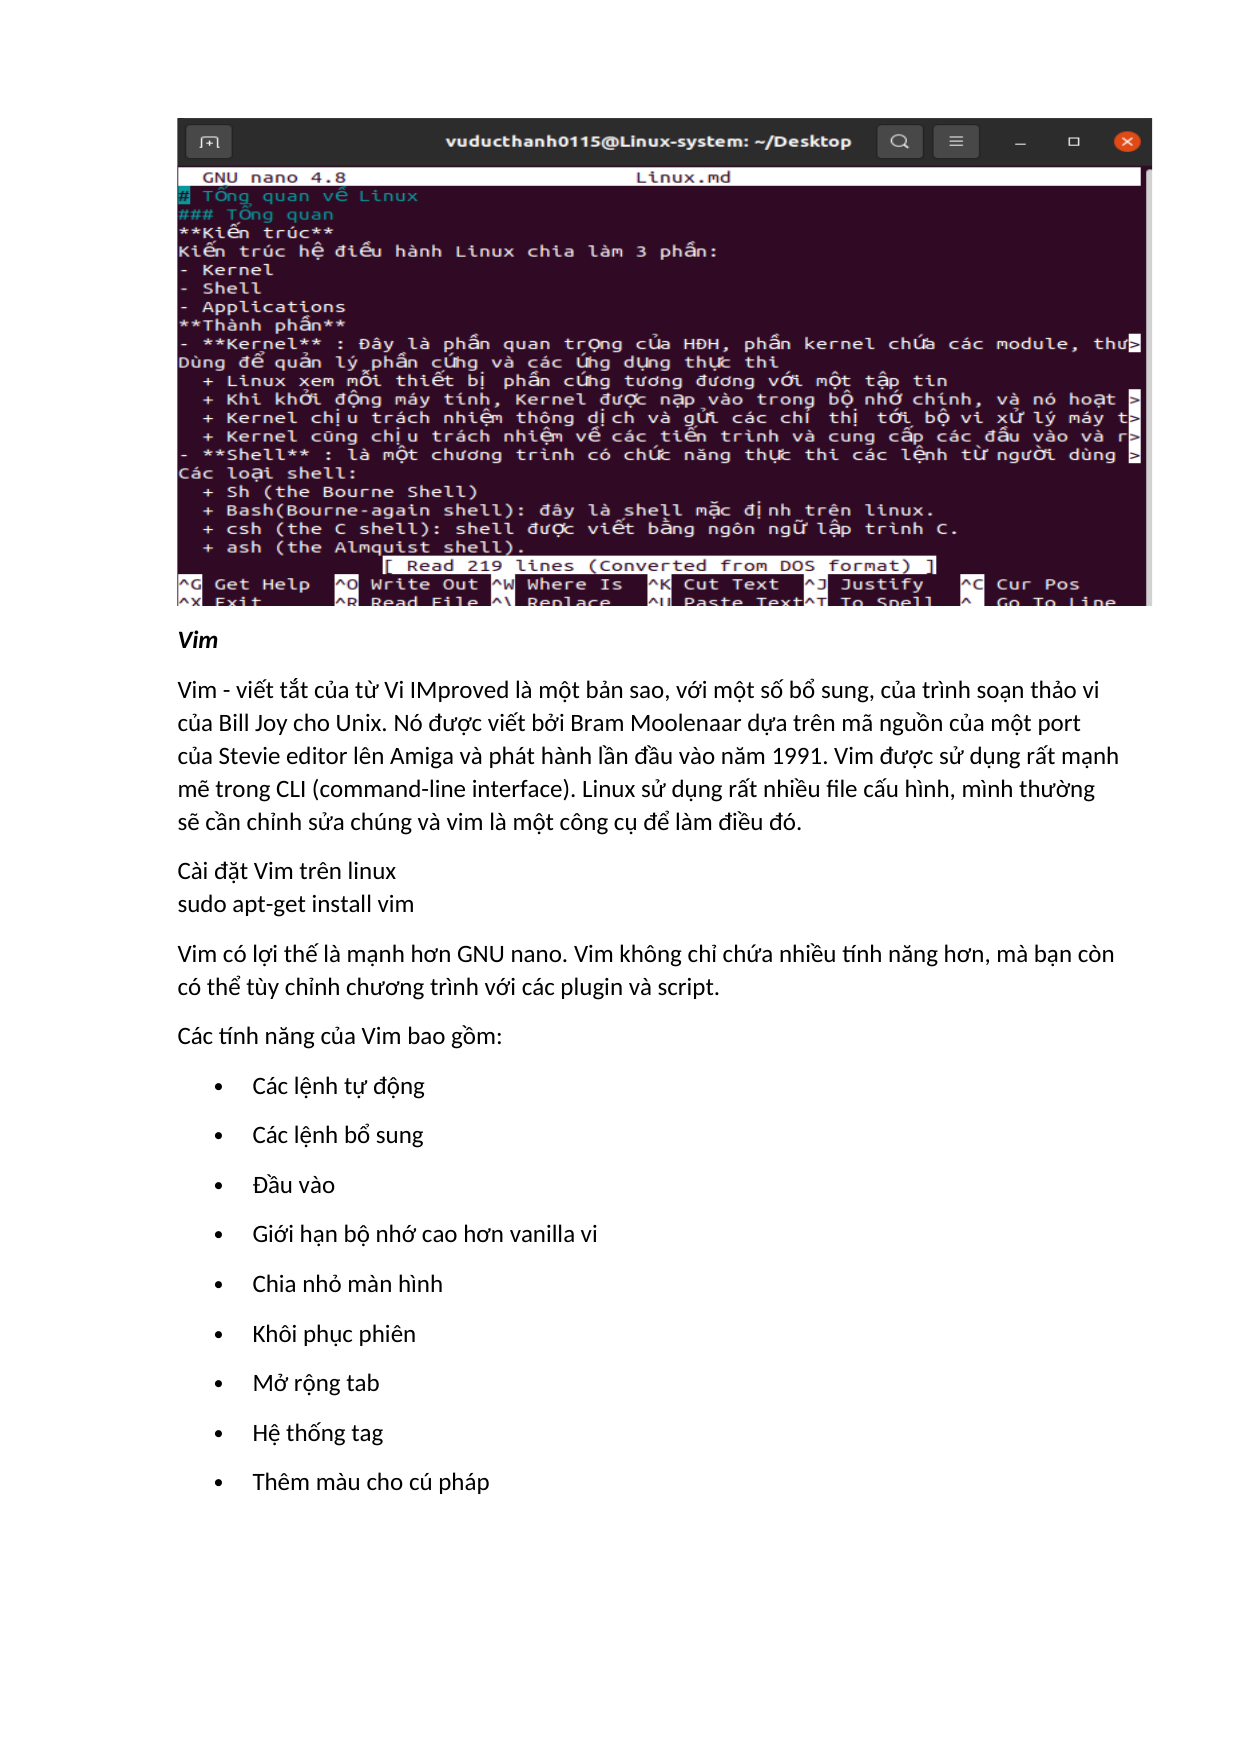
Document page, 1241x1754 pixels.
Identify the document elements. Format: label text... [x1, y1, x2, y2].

list Mở rộng tab [215, 1367, 1122, 1398]
list Giới hạn bộ nhớ cao hơn vanilla vi [215, 1219, 1122, 1249]
text Vim [177, 624, 1122, 655]
list Các lệnh tự động [215, 1070, 1122, 1100]
list Chia nhỏ màn hình [215, 1268, 1122, 1299]
list Hệ thống tag [215, 1417, 1122, 1447]
picture [177, 118, 1153, 606]
list Đầu vào [215, 1169, 1122, 1199]
list Khôi phục phiên [215, 1318, 1122, 1348]
text Vim - viết tắt của từ Vi IMproved là một bản sao, với một số bổ sung, của trình soạn thảo vi của Bill Joy cho Unix. Nó được viết bởi Bram Moolenaar dựa trên mã nguồn của một port của Stevie editor lên Amiga và phát hành lần đầu vào năm 1991. Vim được sử dụng rất mạnh mẽ trong CLI (command-line interface). Linux sử dụng rất nhiều file cấu hình, mình thường sẽ cần chỉnh sửa chúng và vim là một công cụ để làm điều đó. [177, 674, 1122, 836]
list Thêm màu cho cú pháp [215, 1467, 1122, 1497]
list Các lệnh bổ sung [215, 1119, 1122, 1150]
text Các tính năng của Vim bao gồm: [177, 1020, 1122, 1051]
text Cài đặt Vim trên linux sudo apt-get install vim [177, 855, 1122, 919]
text Vim có lợi thế là mạnh hơn GNU nano. Vim không chỉ chứa nhiều tính năng hơn, mà bạn còn có thể tùy chỉnh chương trình với các plugin và script. [177, 938, 1122, 1001]
